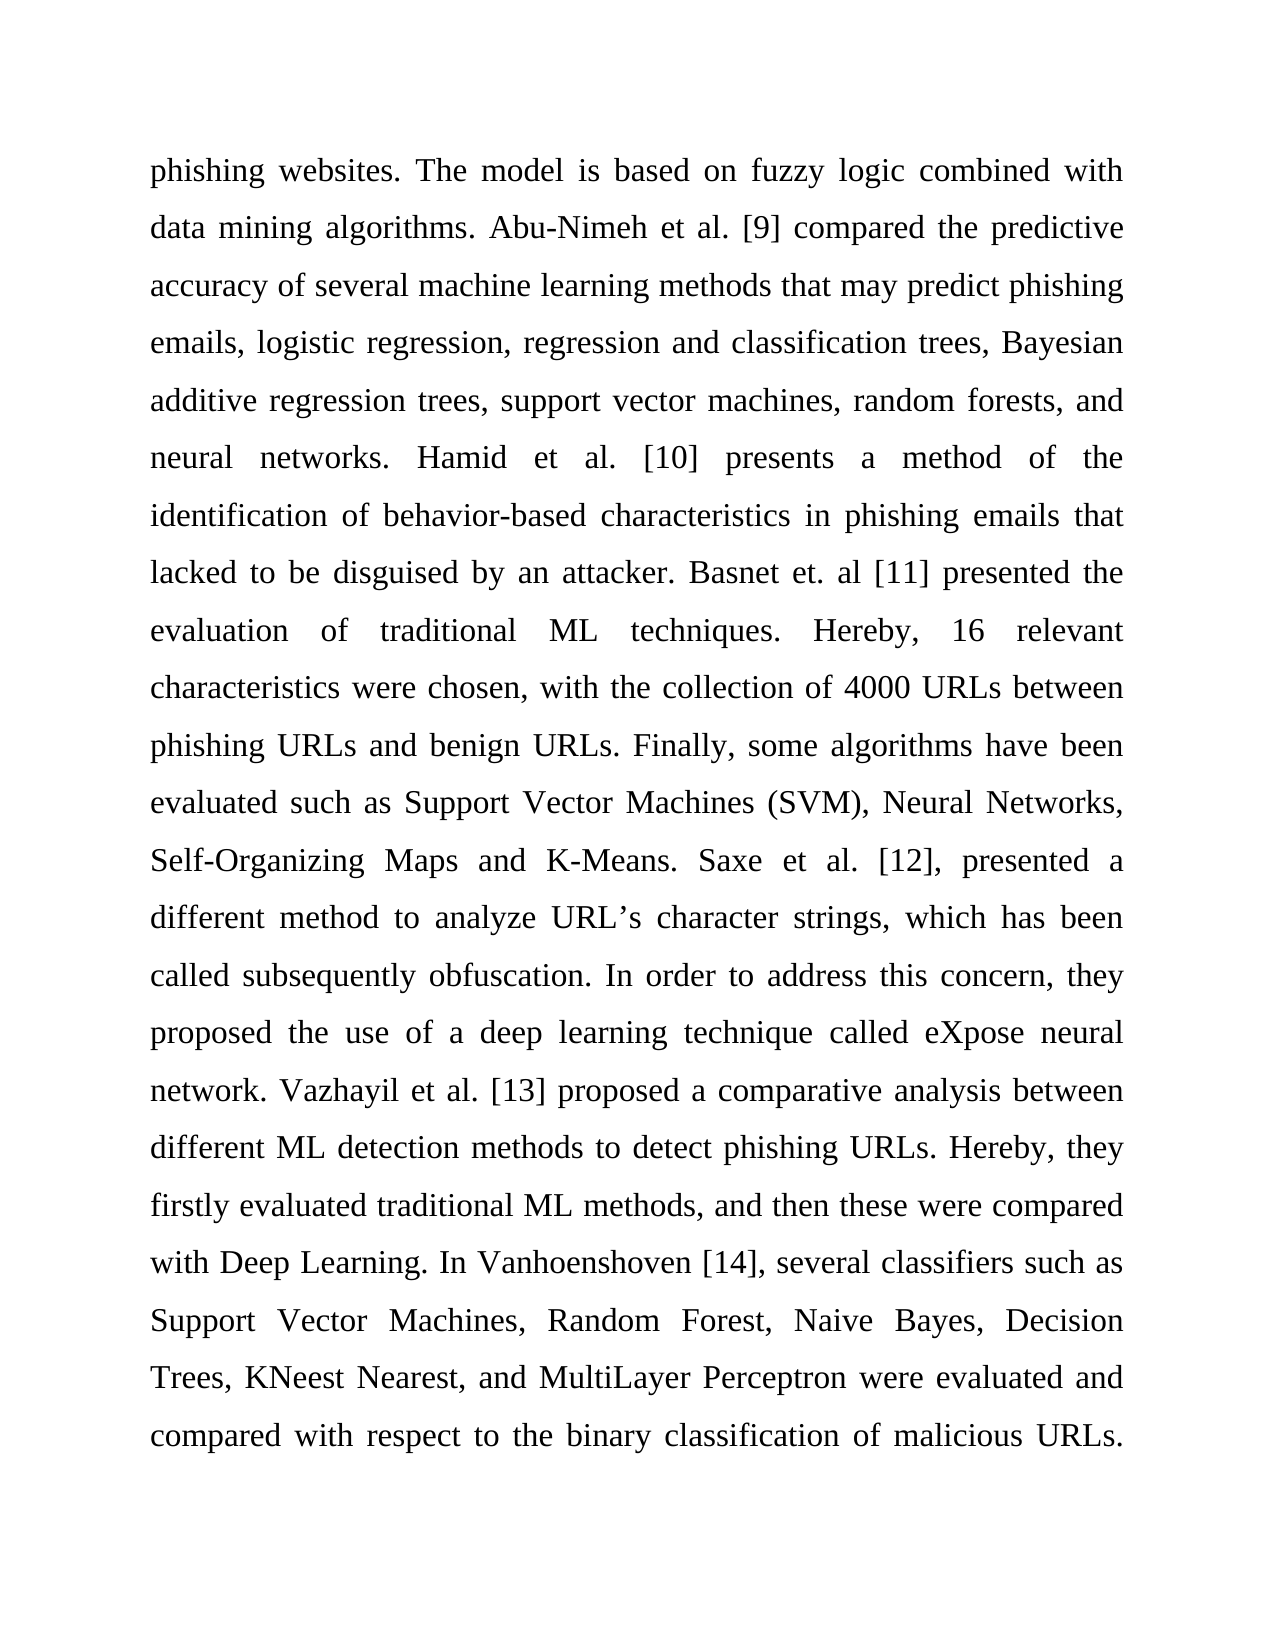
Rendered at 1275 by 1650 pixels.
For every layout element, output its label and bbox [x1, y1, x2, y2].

text [150, 150, 1125, 1453]
